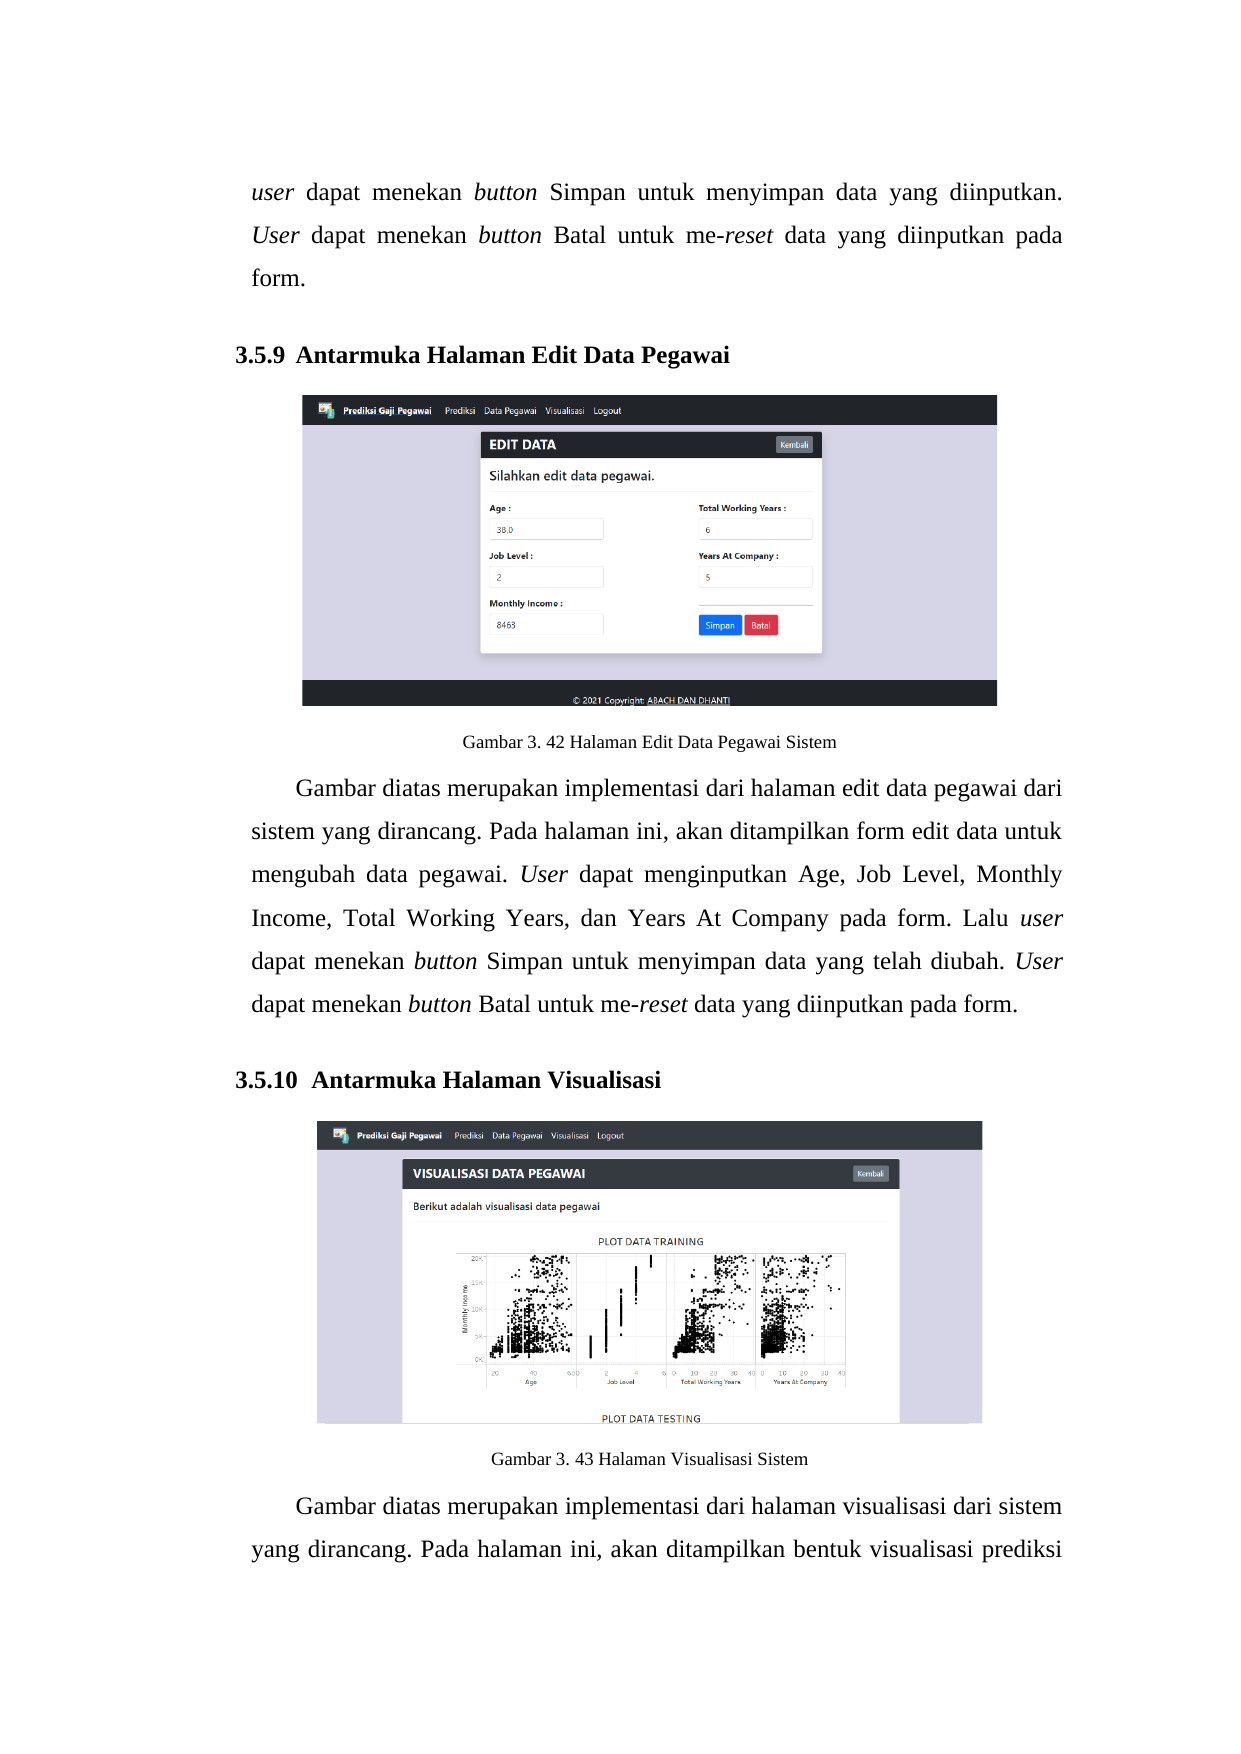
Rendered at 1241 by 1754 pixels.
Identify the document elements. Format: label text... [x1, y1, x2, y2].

subtitle Antarmuka Halaman Edit Data Pegawai [235, 340, 1063, 369]
picture [302, 395, 998, 706]
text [251, 177, 1063, 292]
subtitle Antarmuka Halaman Visualisasi [235, 1065, 1063, 1094]
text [251, 1491, 1063, 1563]
text Gambar 3. 42 Halaman Edit Data Pegawai Sistem [236, 731, 1063, 752]
picture [317, 1121, 983, 1424]
text Gambar diatas merupakan implementasi dari halaman edit data pegawai dari sistem yang dirancang. Pada halaman ini, akan ditampilkan form edit data untuk mengubah data pegawai. User dapat menginputkan Age, Job Level, Monthly Income, Total Working Years, dan Years At Company pada form. Lalu user dapat menekan button Simpan untuk menyimpan data yang telah diubah. User dapat menekan button Batal untuk me-reset data yang diinputkan pada form. [251, 773, 1063, 1018]
text Gambar 3. 43 Halaman Visualisasi Sistem [236, 1448, 1063, 1470]
